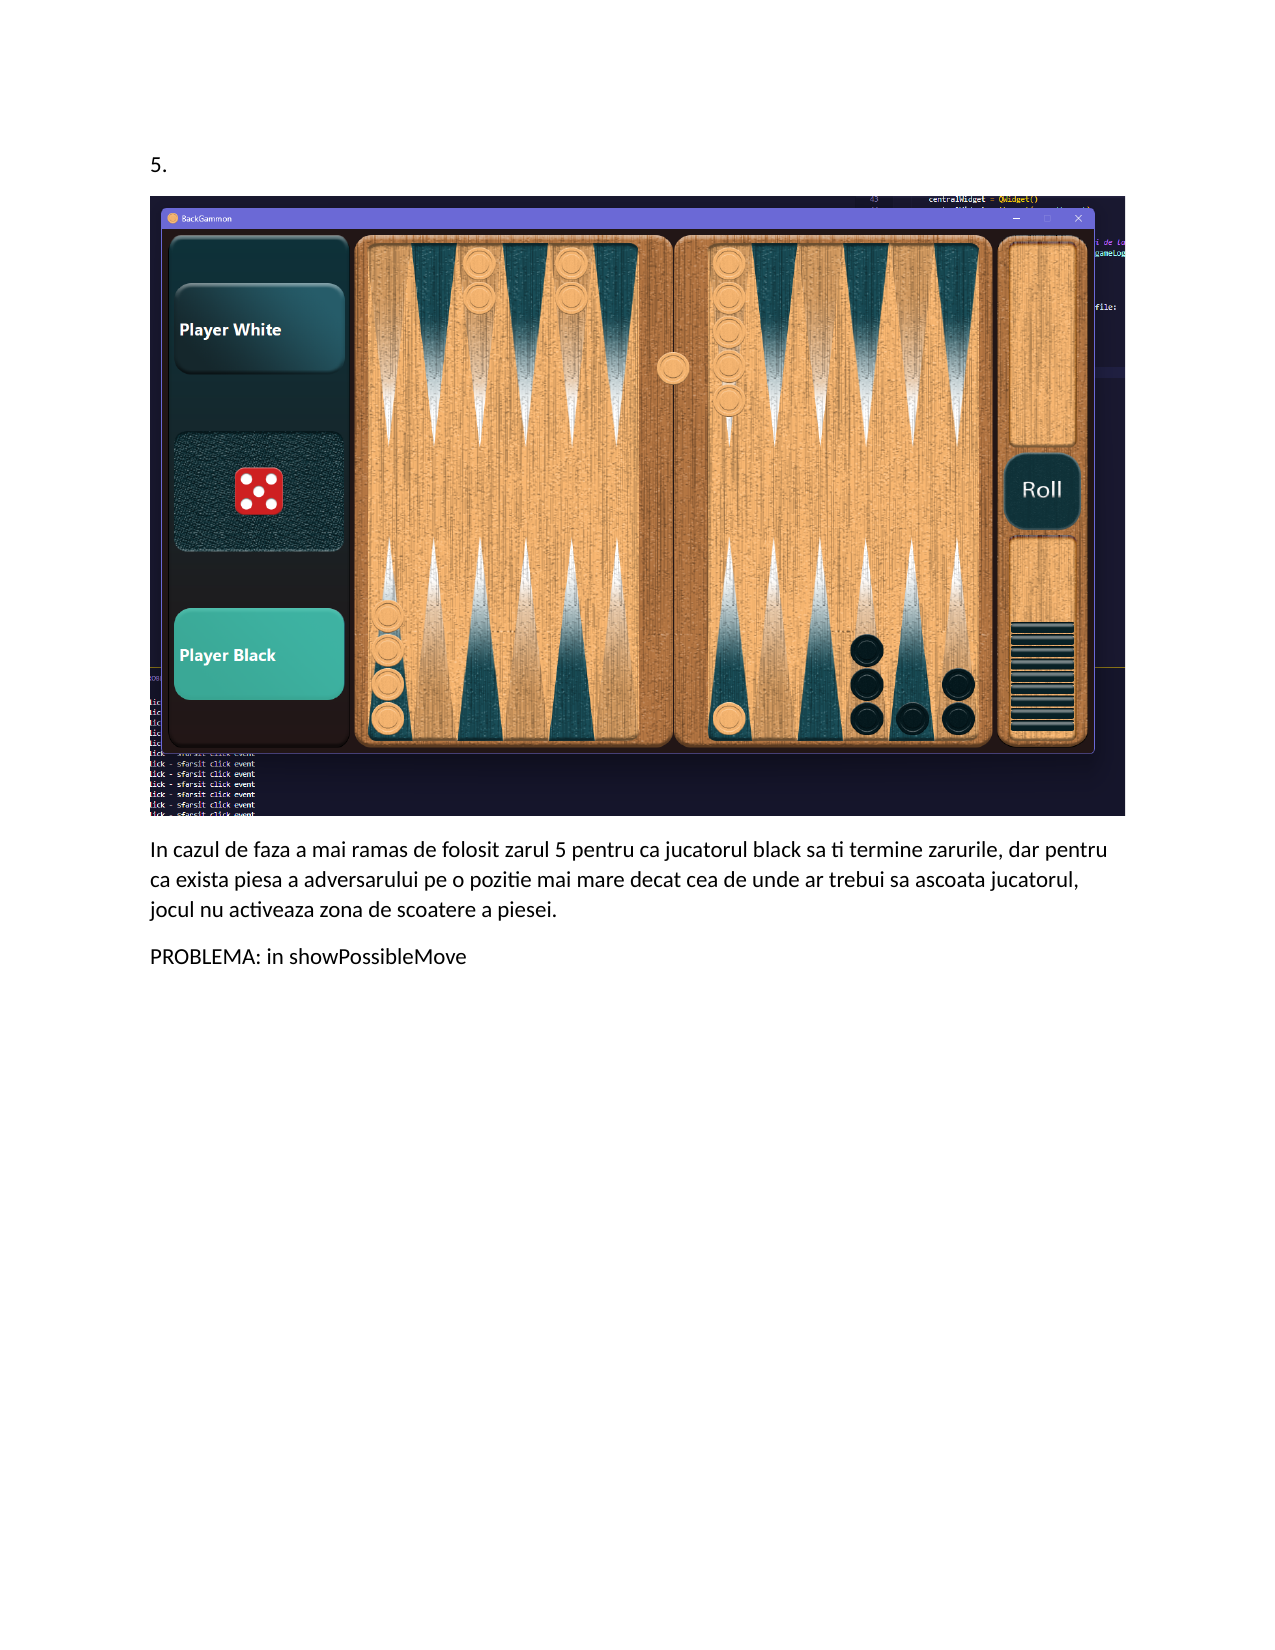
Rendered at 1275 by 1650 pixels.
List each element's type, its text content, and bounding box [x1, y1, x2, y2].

text In cazul de faza a mai ramas de folosit zarul 5 pentru ca jucatorul black sa ti termine zarurile, dar pentru ca exista piesa a adversarului pe o pozitie mai mare decat cea de unde ar trebui sa ascoata jucatorul, jocul nu activeaza zona de scoatere a piesei. [150, 835, 1125, 923]
picture [150, 196, 1125, 816]
text PROBLEMA: in showPossibleMove [150, 942, 1125, 970]
text 5. [150, 150, 1125, 178]
